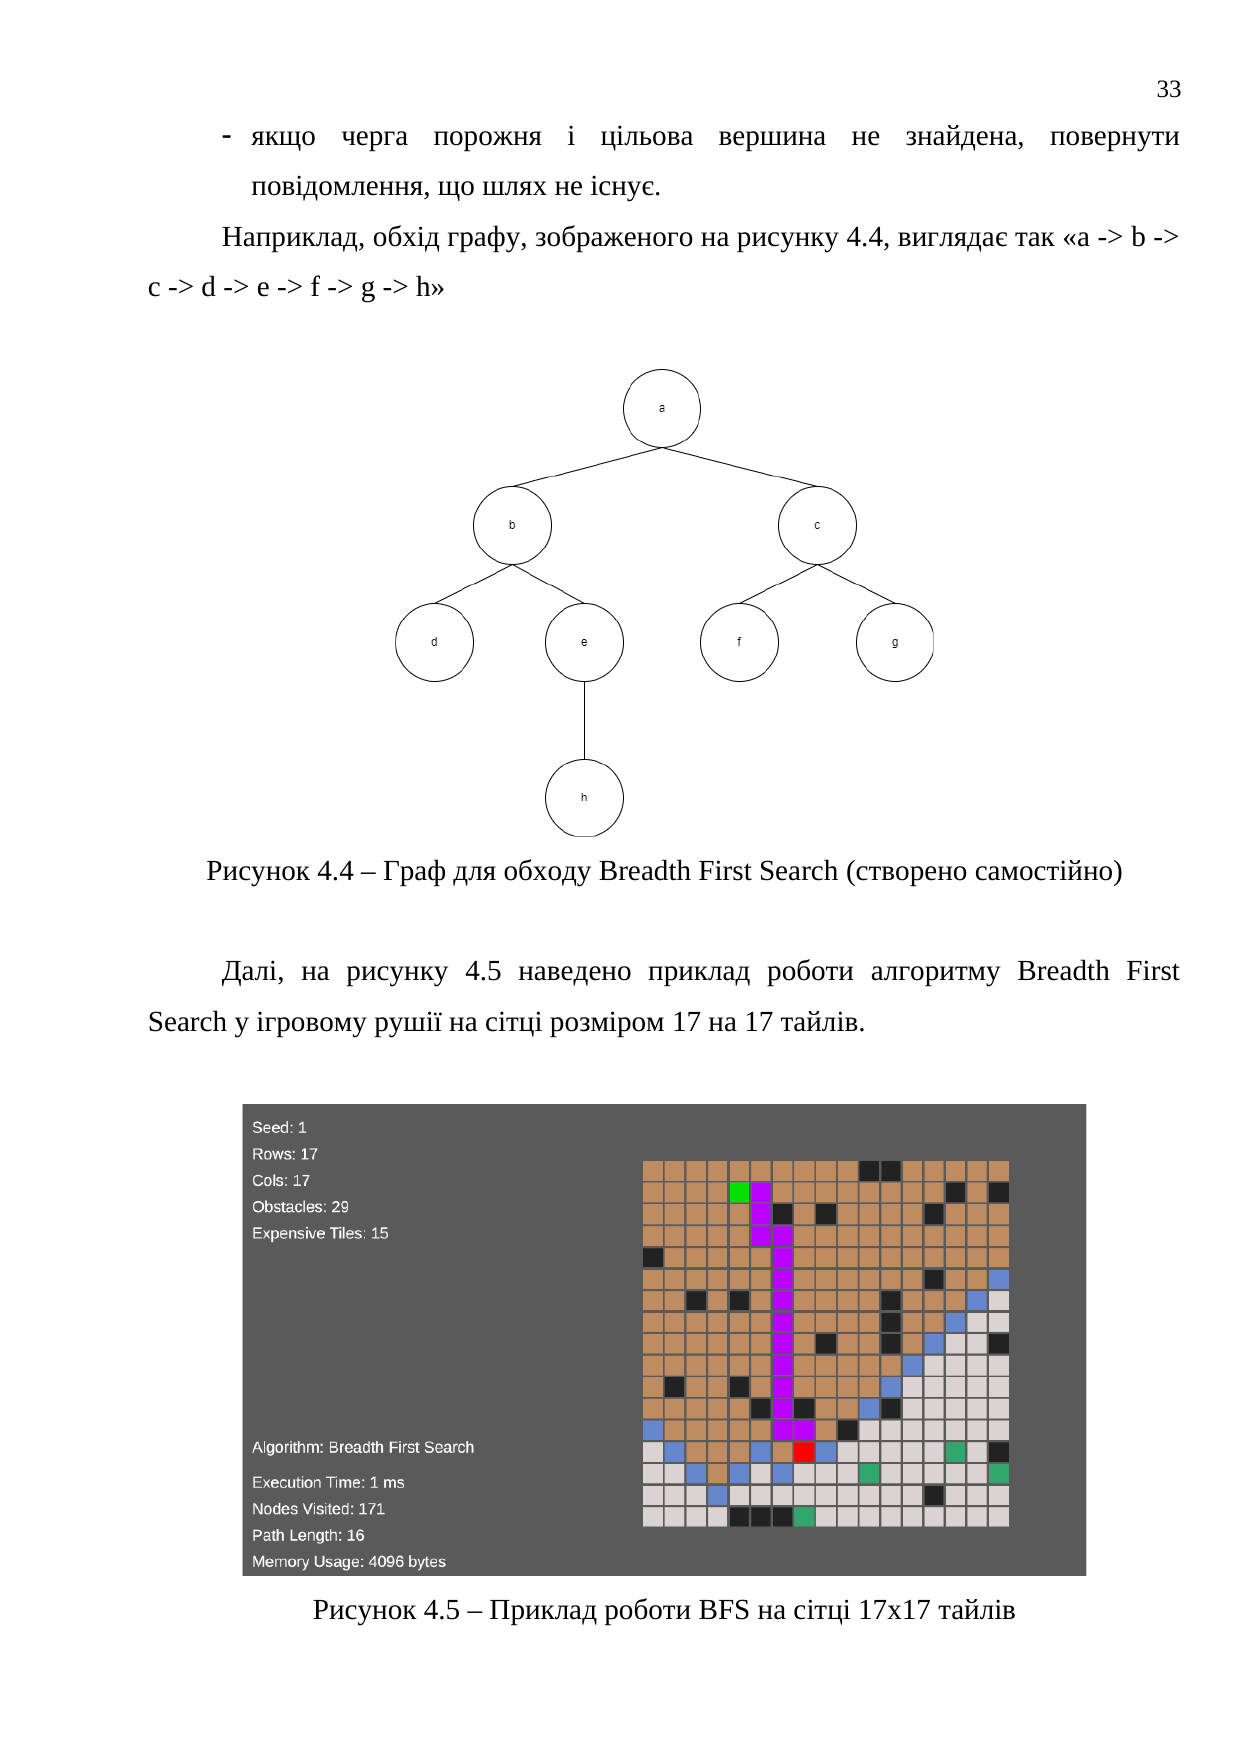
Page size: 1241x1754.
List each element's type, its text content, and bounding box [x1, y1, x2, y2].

text Далі, на рисунку 4.5 наведено приклад роботи алгоритму Breadth First Search у ігровому рушії на сітці розміром 17 на 17 тайлів. [148, 953, 1181, 1037]
text Наприклад, обхід графу, зображеного на рисунку 4.4, виглядає так «a -> b -> c -> d -> e -> f -> g -> h» [148, 219, 1181, 303]
text якщо черга порожня і цільова вершина не знайдена, повернути повідомлення, що шлях не існує. [222, 118, 1181, 202]
picture [242, 1104, 1087, 1576]
text Рисунок 4.5 – Приклад роботи BFS на сітці 17x17 тайлів [148, 1592, 1181, 1626]
text Рисунок 4.4 – Граф для обходу Breadth First Search (створено самостійно) [148, 853, 1181, 886]
picture [395, 369, 934, 837]
